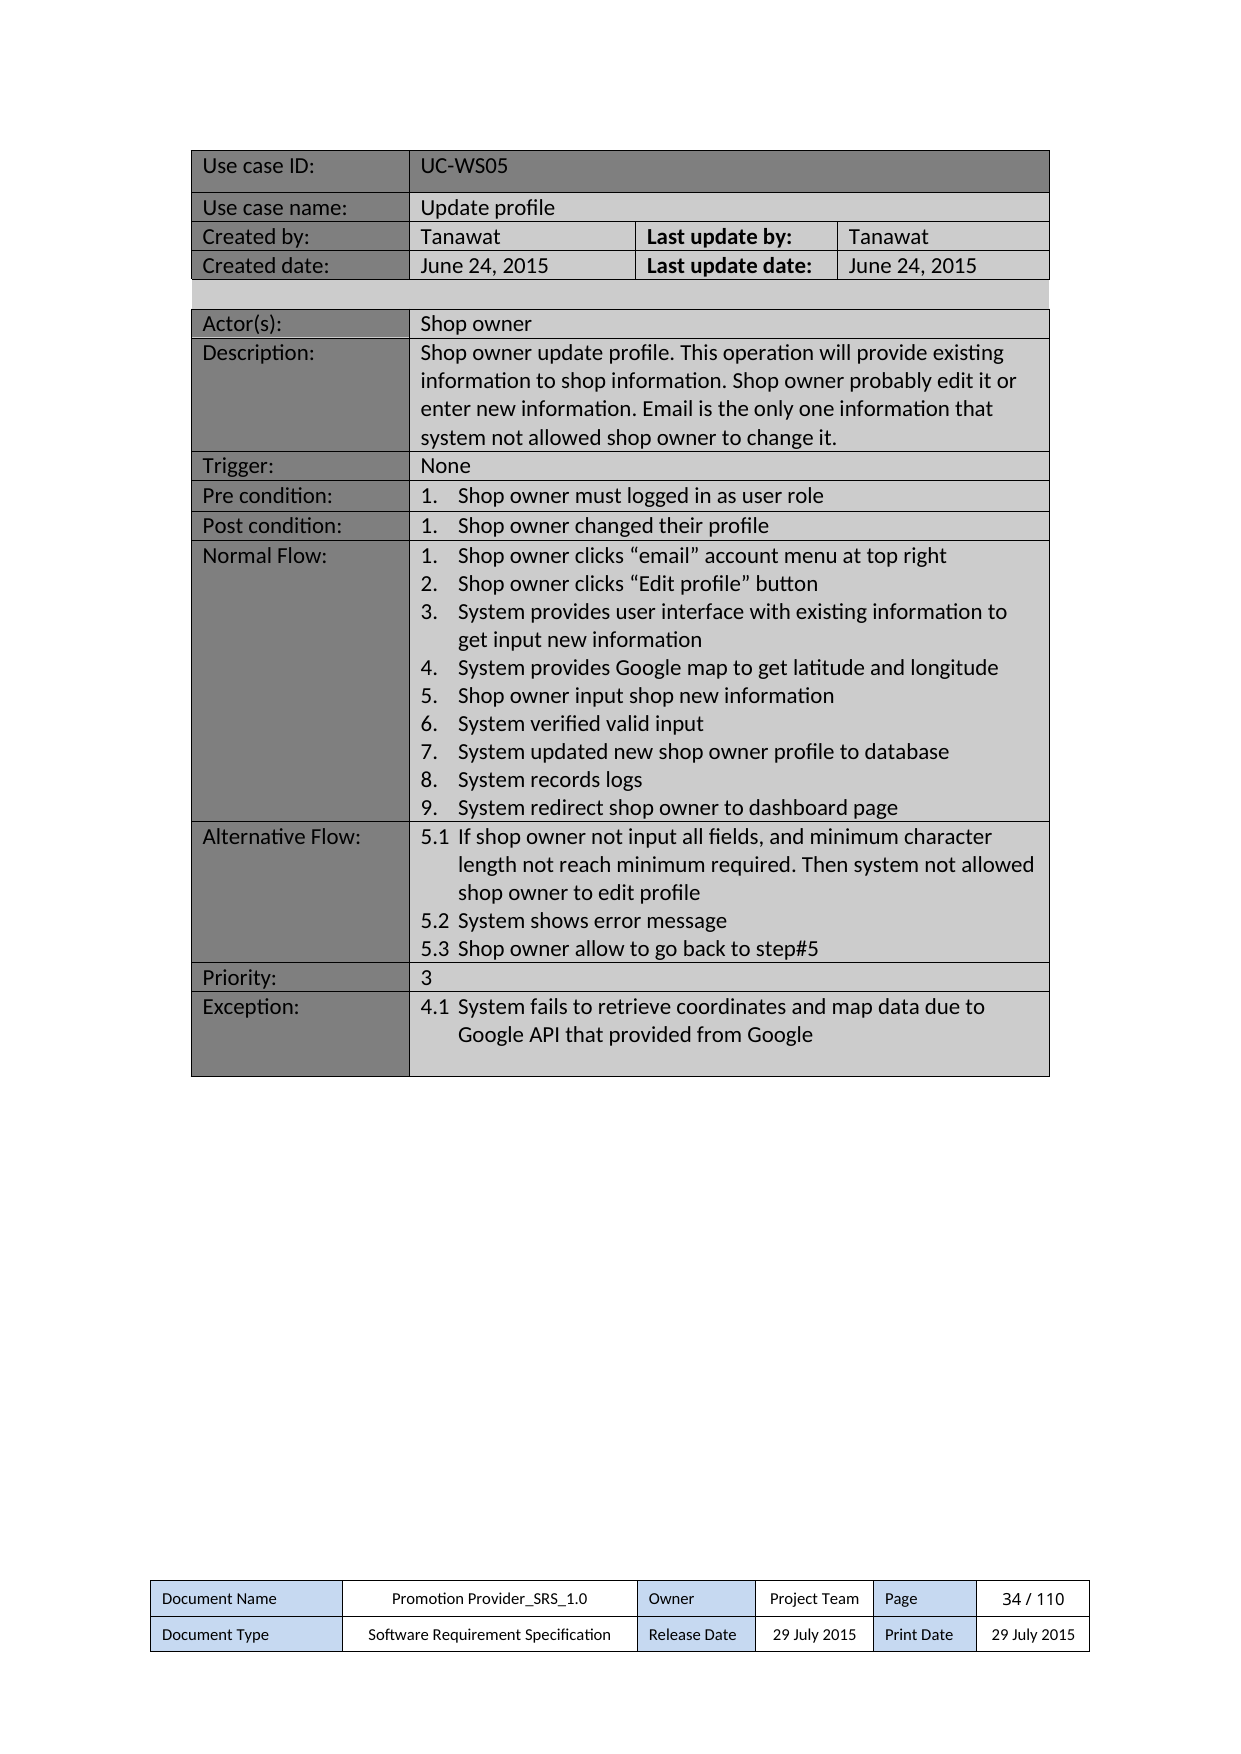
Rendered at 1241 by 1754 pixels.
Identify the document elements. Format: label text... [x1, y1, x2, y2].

table_cell Normal Flow: [192, 541, 409, 821]
table_cell Shop owner clicks “email” account menu at top right Shop owner clicks “Edit profile” button System provides user interface with existing information to get input new information System provides Google map to get latitude and longitude Shop owner input shop new information System verified valid input System updated new shop owner profile to database System records logs System redirect shop owner to dashboard page [410, 541, 1049, 821]
table_cell June 24, 2015 [410, 251, 635, 279]
table_cell Alternative Flow: [192, 822, 409, 962]
table_cell Priority: [192, 963, 409, 991]
table_cell Created by: [192, 222, 409, 250]
table_cell None [410, 452, 1049, 480]
table_cell Last update by: [636, 222, 837, 250]
table_cell Post condition: [192, 512, 409, 540]
table_cell If shop owner not input all fields, and minimum character length not reach minimum required. Then system not allowed shop owner to edit profile System shows error message Shop owner allow to go back to step#5 [410, 822, 1049, 962]
table_cell 3 [410, 963, 1049, 991]
table_cell Tanawat [838, 222, 1049, 250]
table_cell Actor(s): [192, 310, 409, 337]
table_cell Shop owner changed their profile [410, 512, 1049, 540]
table_cell Use case name: [192, 193, 409, 221]
table_cell System fails to retrieve coordinates and map data due to Google API that provided from Google [410, 992, 1049, 1076]
table_cell Description: [192, 339, 409, 451]
table_header UC-WS05 [410, 151, 1049, 192]
table_cell Last update date: [636, 251, 837, 279]
table_cell Shop owner [410, 310, 1049, 337]
table_cell Tanawat [410, 222, 635, 250]
table_cell Created date: [192, 251, 409, 279]
table_cell Pre condition: [192, 481, 409, 511]
table_cell Shop owner update profile. This operation will provide existing information to shop information. Shop owner probably edit it or enter new information. Email is the only one information that system not allowed shop owner to change it. [410, 339, 1049, 451]
table_cell Shop owner must logged in as user role [410, 481, 1049, 511]
table_header Use case ID: [192, 151, 409, 192]
table_cell Exception: [192, 992, 409, 1076]
table_cell Trigger: [192, 452, 409, 480]
table_cell [409, 280, 1049, 308]
table_cell June 24, 2015 [838, 251, 1049, 279]
table_cell Update profile [410, 193, 1049, 221]
table_cell [192, 280, 409, 308]
